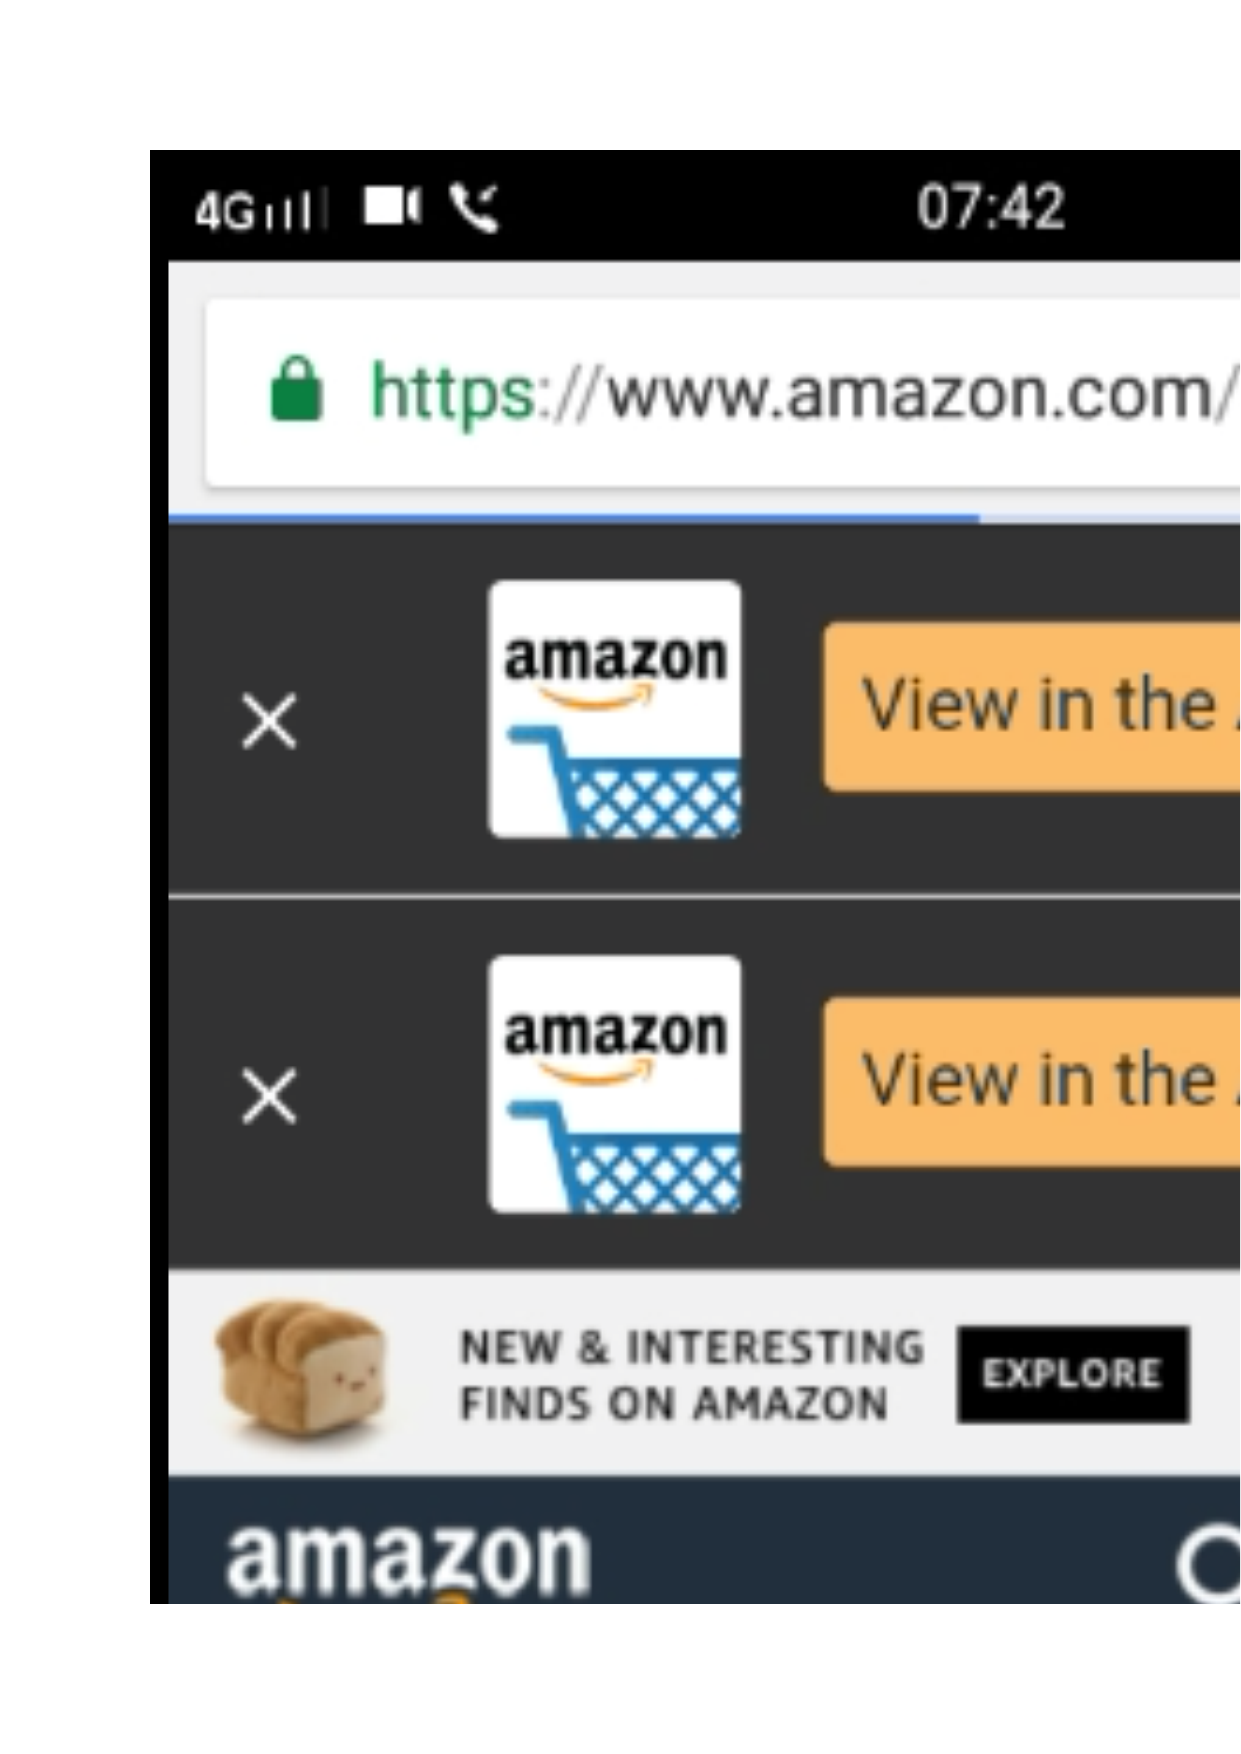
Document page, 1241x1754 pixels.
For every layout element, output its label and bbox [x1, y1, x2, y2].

picture [150, 150, 1241, 1604]
